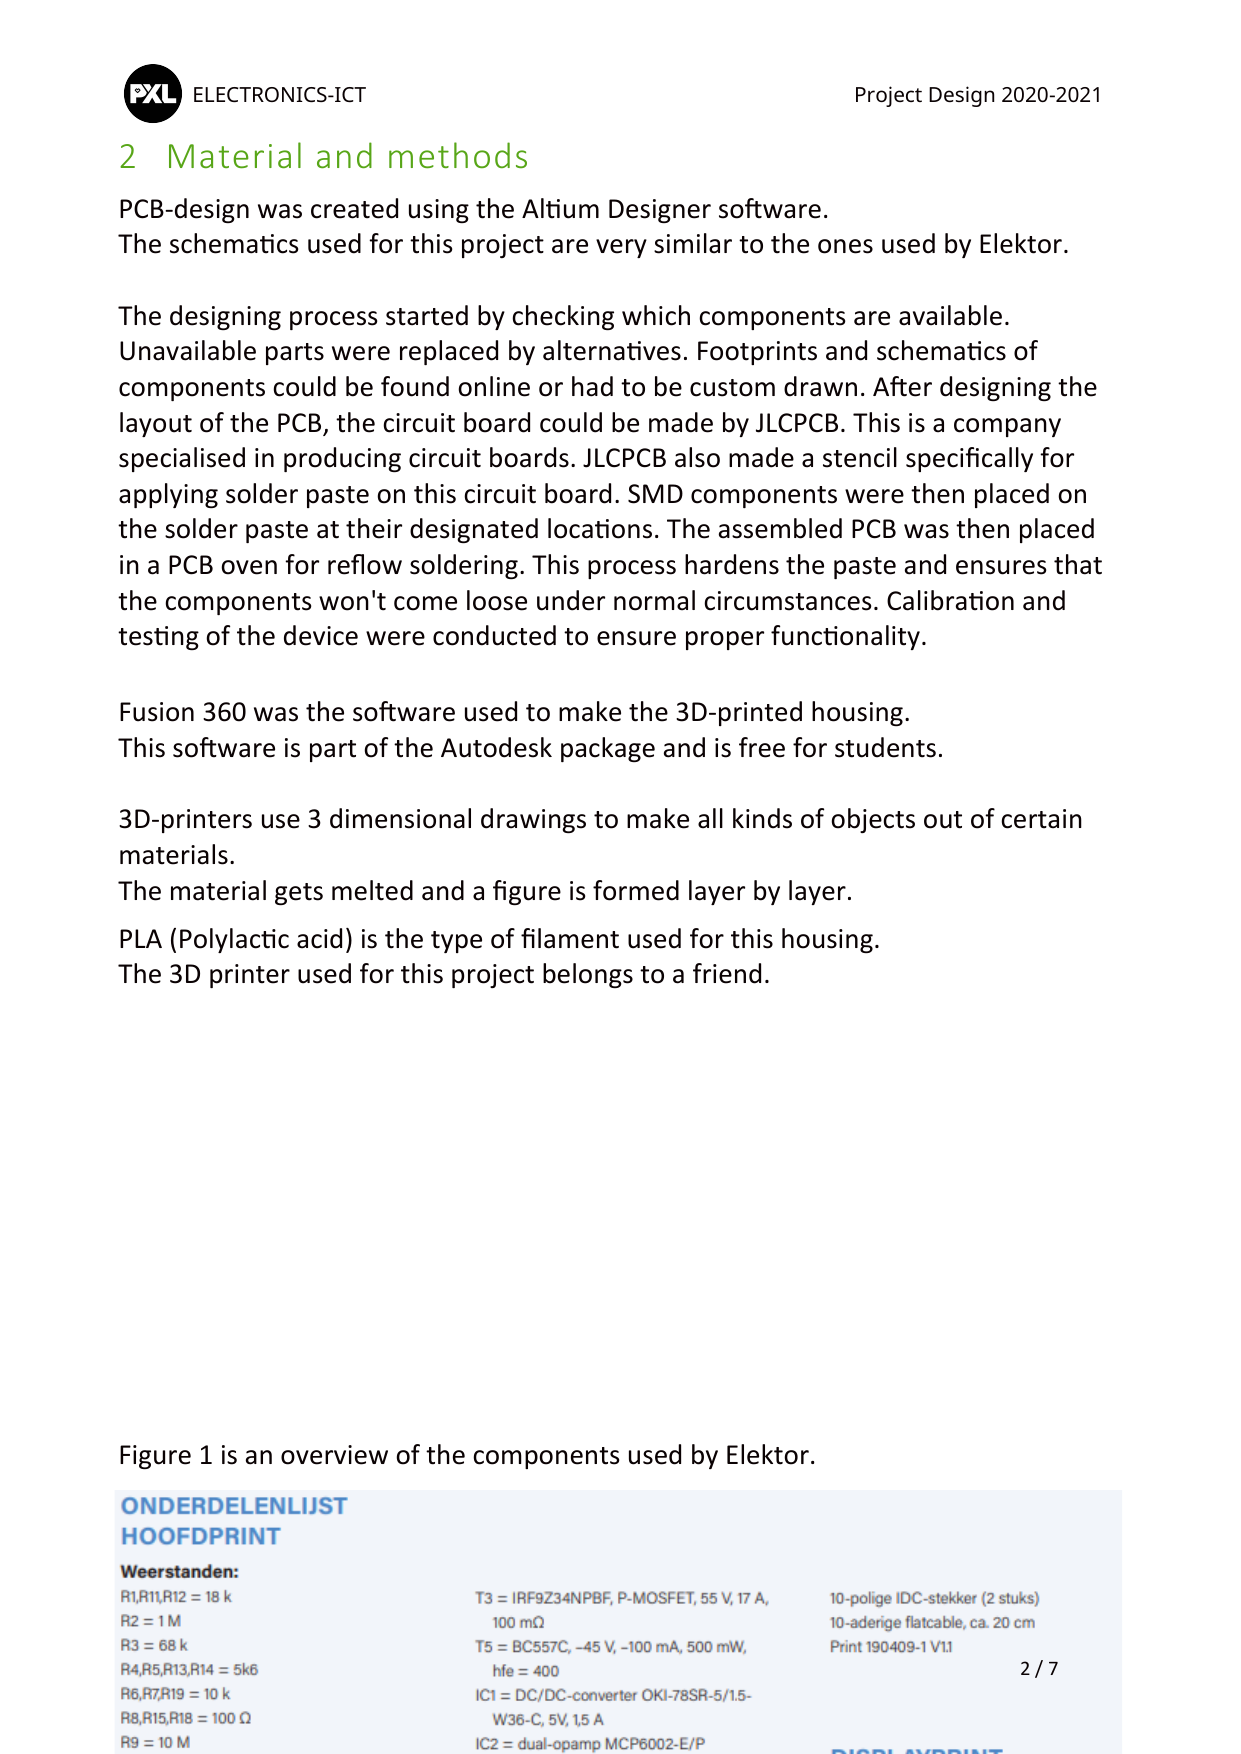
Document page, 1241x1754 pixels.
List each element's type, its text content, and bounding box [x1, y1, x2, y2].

text PLA (Polylactic acid) is the type of filament used for this housing. The 3D printer used for this project belongs to a friend. [118, 920, 1122, 991]
picture [114, 1490, 1123, 1754]
picture [118, 59, 188, 129]
text Fusion 360 was the software used to make the 3D-printed housing. This software is part of the Autodesk package and is free for students. 3D-printers use 3 dimensional drawings to make all kinds of objects out of certain materials. The material gets melted and a figure is formed layer by layer. [118, 693, 1122, 907]
text PCB-design was created using the Altium Designer software. The schematics used for this project are very similar to the ones used by Elektor. The designing process started by checking which components are available. Unavailable parts were replaced by alternatives. Footprints and schematics of components could be found online or had to be custom drawn. After designing the layout of the PCB, the circuit board could be made by JLCPCB. This is a company specialised in producing circuit boards. JLCPCB also made a stencil specifically for applying solder paste on this circuit board. SMD components were then placed on the solder paste at their designated locations. The assembled PCB was then placed in a PCB oven for reflow soldering. This process hardens the paste and ensures that the components won't come loose under normal circumstances. Calibration and testing of the device were conducted to ensure proper functionality. [118, 190, 1122, 681]
text Figure 1 is an overview of the components used by Elektor. [118, 1436, 1122, 1472]
subtitle Material and methods [118, 132, 1122, 177]
